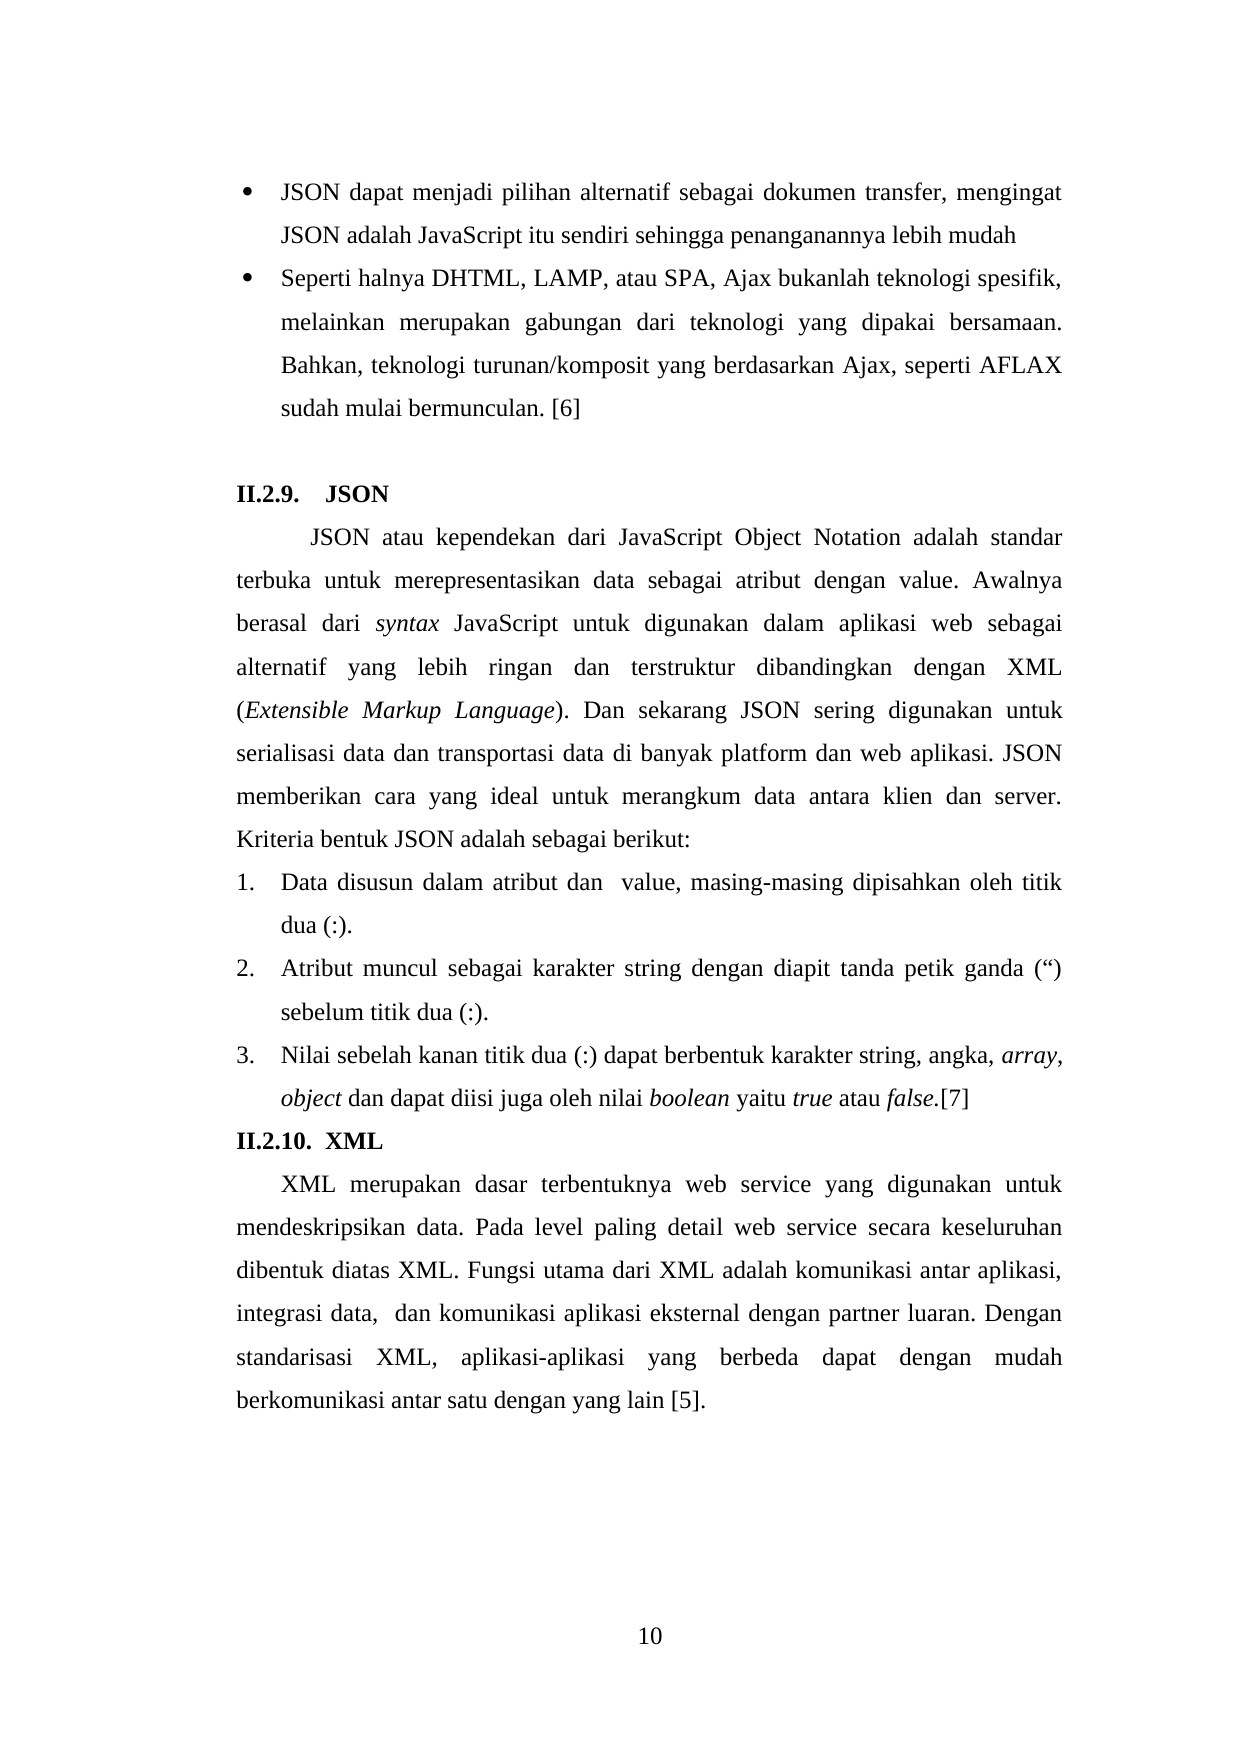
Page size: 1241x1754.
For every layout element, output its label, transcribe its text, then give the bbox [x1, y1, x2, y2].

list Nilai sebelah kanan titik dua (:) dapat berbentuk karakter string, angka, array, object dan dapat diisi juga oleh nilai boolean yaitu true atau false.[7] [236, 1040, 1063, 1112]
subtitle JSON [236, 479, 1063, 508]
list JSON dapat menjadi pilihan alternatif sebagai dokumen transfer, mengingat JSON adalah JavaScript itu sendiri sehingga penanganannya lebih mudah [243, 177, 1063, 249]
subtitle XML [236, 1126, 1063, 1155]
list Seperti halnya DHTML, LAMP, atau SPA, Ajax bukanlah teknologi spesifik, melainkan merupakan gabungan dari teknologi yang dipakai bersamaan. Bahkan, teknologi turunan/komposit yang berdasarkan Ajax, seperti AFLAX sudah mulai bermunculan. [6] [243, 263, 1063, 422]
list Data disusun dalam atribut dan value, masing-masing dipisahkan oleh titik dua (:). [236, 867, 1063, 939]
text XML merupakan dasar terbentuknya web service yang digunakan untuk mendeskripsikan data. Pada level paling detail web service secara keseluruhan dibentuk diatas XML. Fungsi utama dari XML adalah komunikasi antar aplikasi, integrasi data, dan komunikasi aplikasi eksternal dengan partner luaran. Dengan standarisasi XML, aplikasi-aplikasi yang berbeda dapat dengan mudah berkomunikasi antar satu dengan yang lain [5]. [236, 1169, 1063, 1413]
text JSON atau kependekan dari JavaScript Object Notation adalah standar terbuka untuk merepresentasikan data sebagai atribut dengan value. Awalnya berasal dari syntax JavaScript untuk digunakan dalam aplikasi web sebagai alternatif yang lebih ringan dan terstruktur dibandingkan dengan XML (Extensible Markup Language). Dan sekarang JSON sering digunakan untuk serialisasi data dan transportasi data di banyak platform dan web aplikasi. JSON memberikan cara yang ideal untuk merangkum data antara klien dan server. Kriteria bentuk JSON adalah sebagai berikut: [236, 522, 1063, 853]
list Atribut muncul sebagai karakter string dengan diapit tanda petik ganda (“) sebelum titik dua (:). [236, 953, 1063, 1025]
